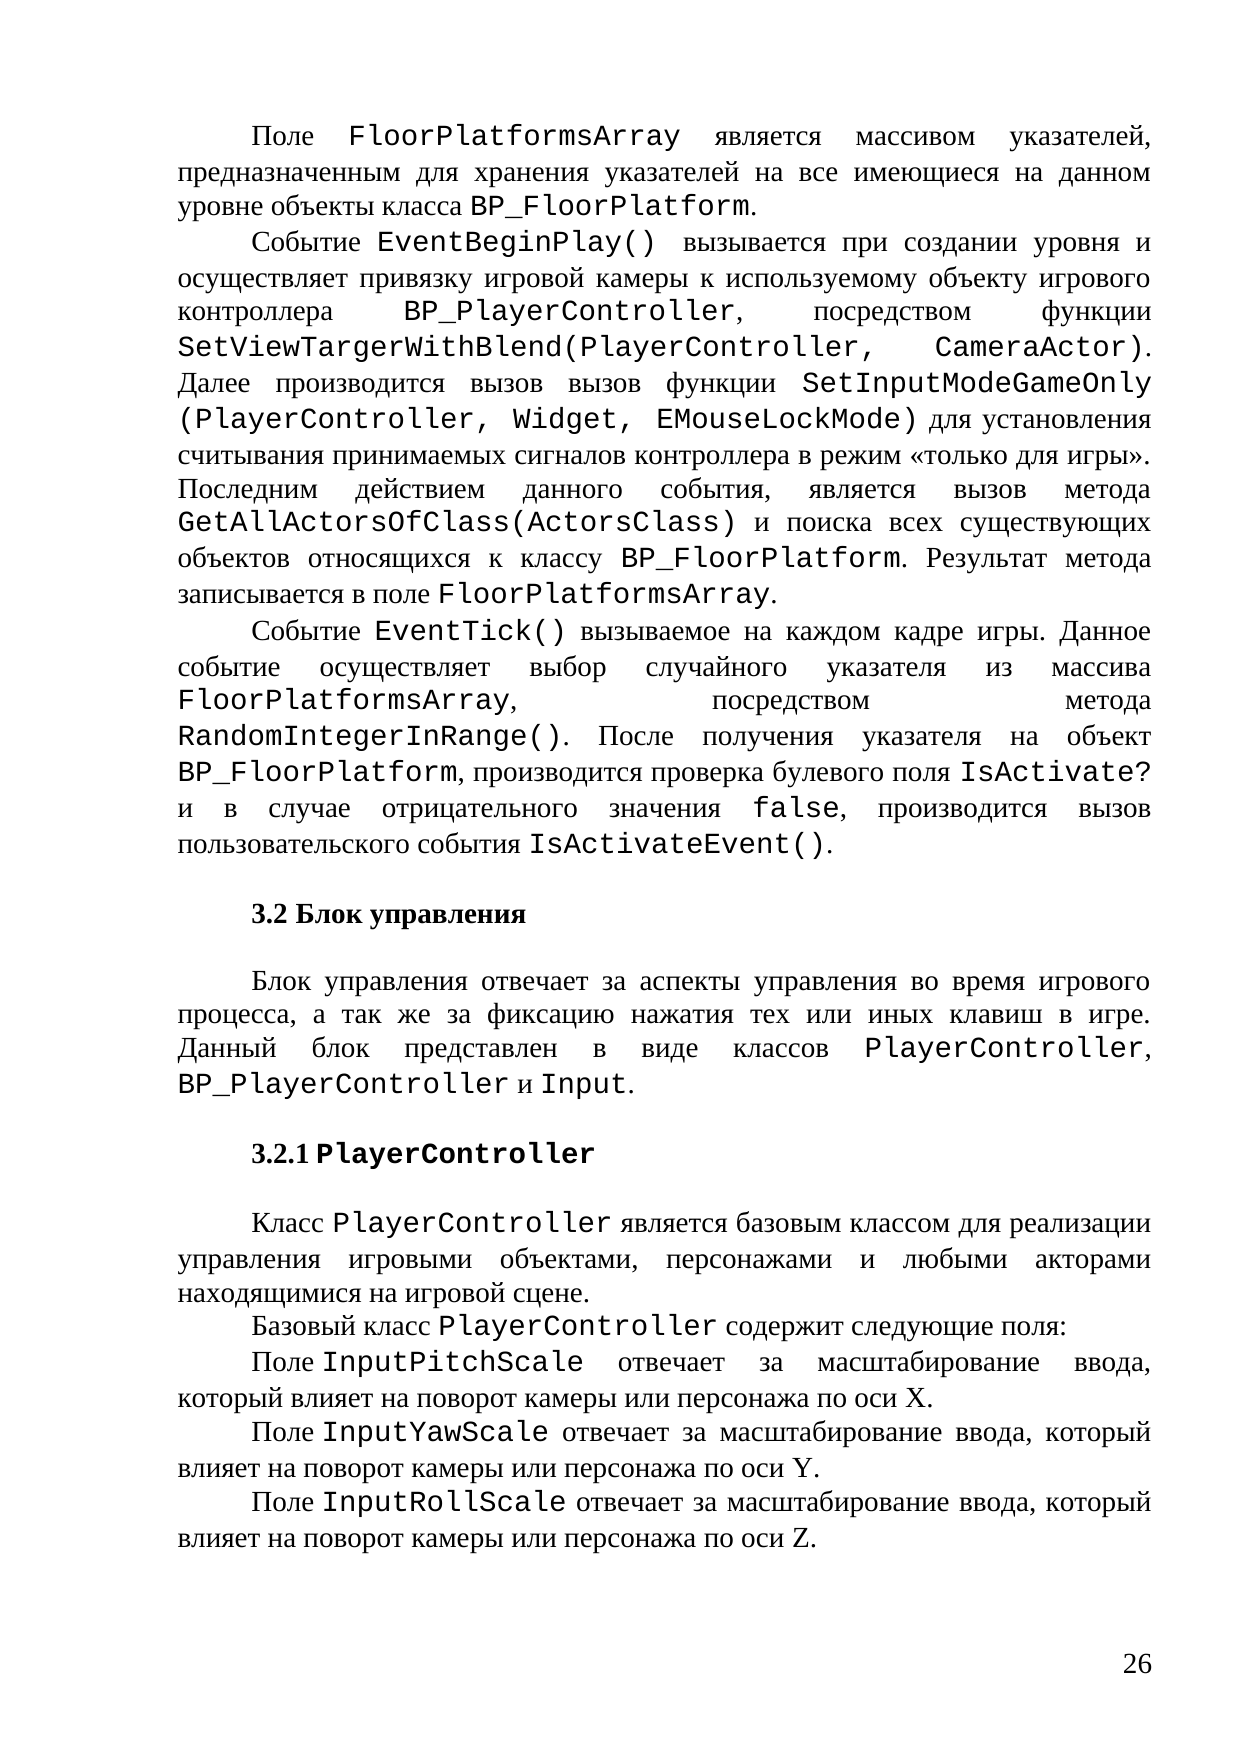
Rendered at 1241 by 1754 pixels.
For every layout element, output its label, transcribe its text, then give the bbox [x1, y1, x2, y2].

list PlayerController [177, 1136, 1152, 1172]
text Поле InputYawScale отвечает за масштабирование ввода, который влияет на поворот камеры или персонажа по оси Y. [177, 1414, 1152, 1484]
text Поле InputPitchScale отвечает за масштабирование ввода, который влияет на поворот камеры или персонажа по оси X. [177, 1344, 1152, 1414]
list Блок управления [177, 896, 1152, 929]
text Базовый класс PlayerController содержит следующие поля: [177, 1308, 1152, 1344]
text Поле FloorPlatformsArray является массивом указателей, предназначенным для хранения указателей на все имеющиеся на данном уровне объекты класса BP_FloorPlatform. [177, 118, 1152, 224]
text Событие EventBeginPlay() вызывается при создании уровня и осуществляет привязку игровой камеры к используемому объекту игрового контроллера BP_PlayerController, посредством функции SetViewTargerWithBlend(PlayerController, CameraActor). Далее производится вызов вызов функции SetInputModeGameOnly (PlayerController, Widget, EMouseLockMode) для установления считывания принимаемых сигналов контроллера в режим «только для игры». Последним действием данного события, является вызов метода GetAllActorsOfClass(ActorsClass) и поиска всех существующих объектов относящихся к классу BP_FloorPlatform. Результат метода записывается в поле FloorPlatformsArray. [177, 224, 1152, 613]
text Поле InputRollScale отвечает за масштабирование ввода, который влияет на поворот камеры или персонажа по оси Z. [177, 1484, 1152, 1553]
text Класс PlayerController является базовым классом для реализации управления игровыми объектами, персонажами и любыми акторами находящимися на игровой сцене. [177, 1205, 1152, 1308]
text Блок управления отвечает за аспекты управления во время игрового процесса, а так же за фиксацию нажатия тех или иных клавиш в игре. Данный блок представлен в виде классов PlayerController, BP_PlayerController и Input. [177, 963, 1152, 1102]
text Событие EventTick() вызываемое на каждом кадре игры. Данное событие осуществляет выбор случайного указателя из массива FloorPlatformsArray, посредством метода RandomIntegerInRange(). После получения указателя на объект BP_FloorPlatform, производится проверка булевого поля IsActivate? и в случае отрицательного значения false, производится вызов пользовательского события IsActivateEvent(). [177, 613, 1152, 862]
